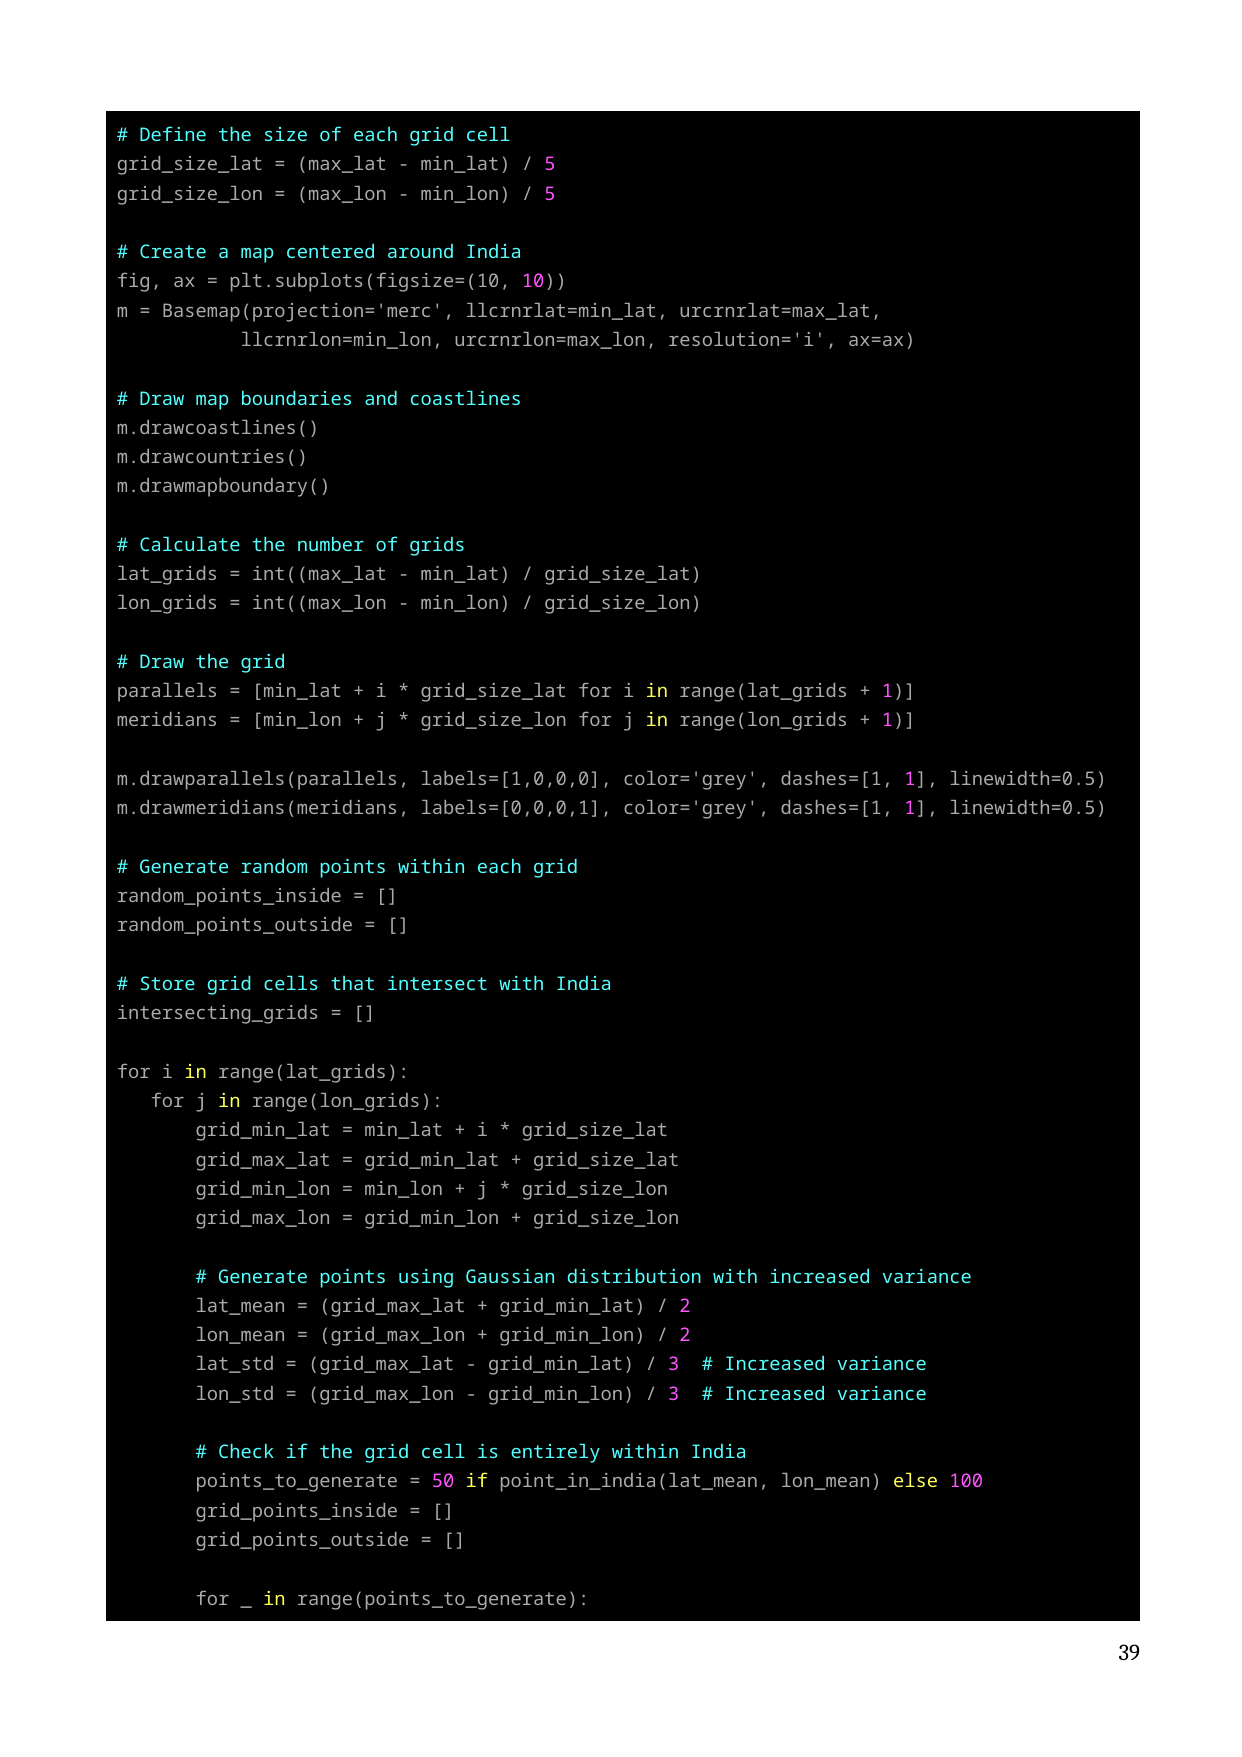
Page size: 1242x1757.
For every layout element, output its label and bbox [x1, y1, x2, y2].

table_header [106, 111, 1140, 1621]
